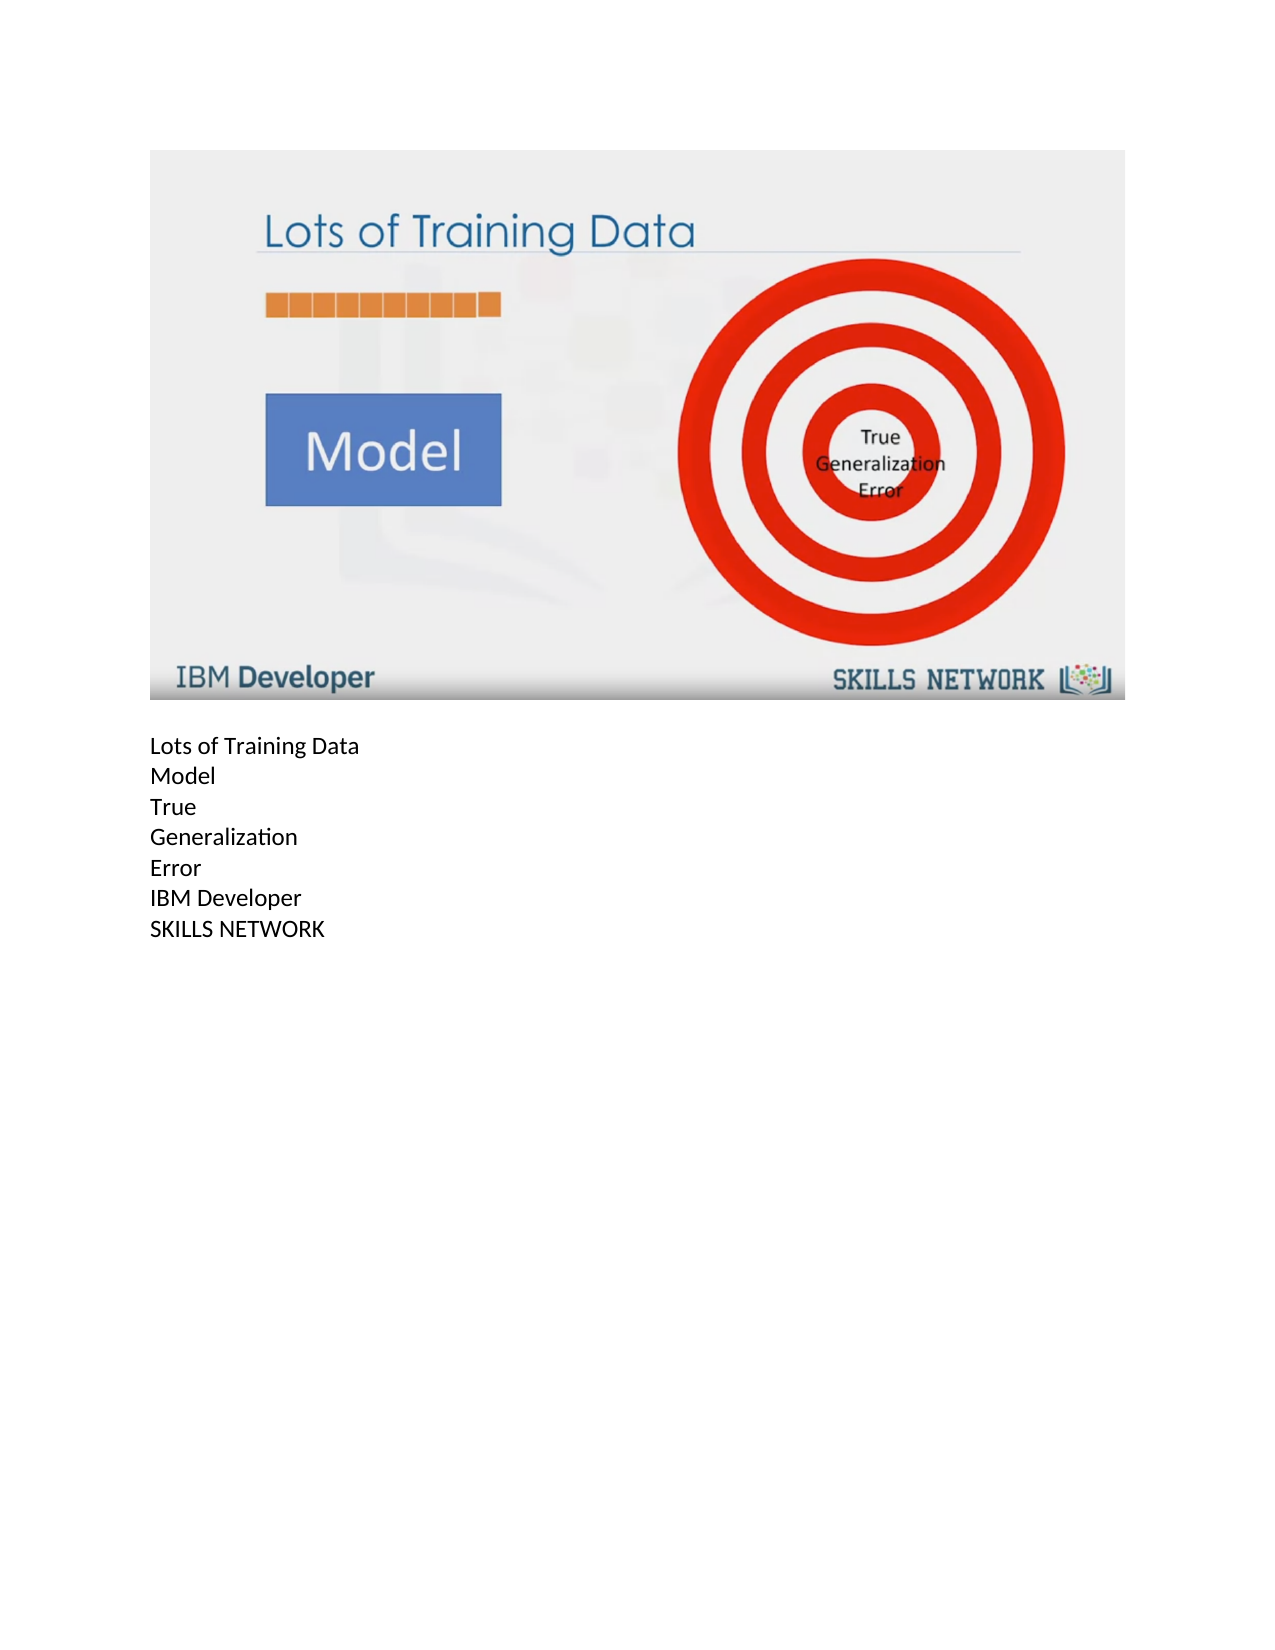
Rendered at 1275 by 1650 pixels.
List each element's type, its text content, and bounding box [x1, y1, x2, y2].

text True [150, 791, 1125, 821]
picture [150, 150, 1125, 700]
text SKILLS NETWORK [150, 913, 1125, 943]
text Model [150, 760, 1125, 791]
text IBM Developer [150, 882, 1125, 913]
text Generalization [150, 821, 1125, 852]
text Error [150, 852, 1125, 882]
text Lots of Training Data [150, 730, 1125, 760]
